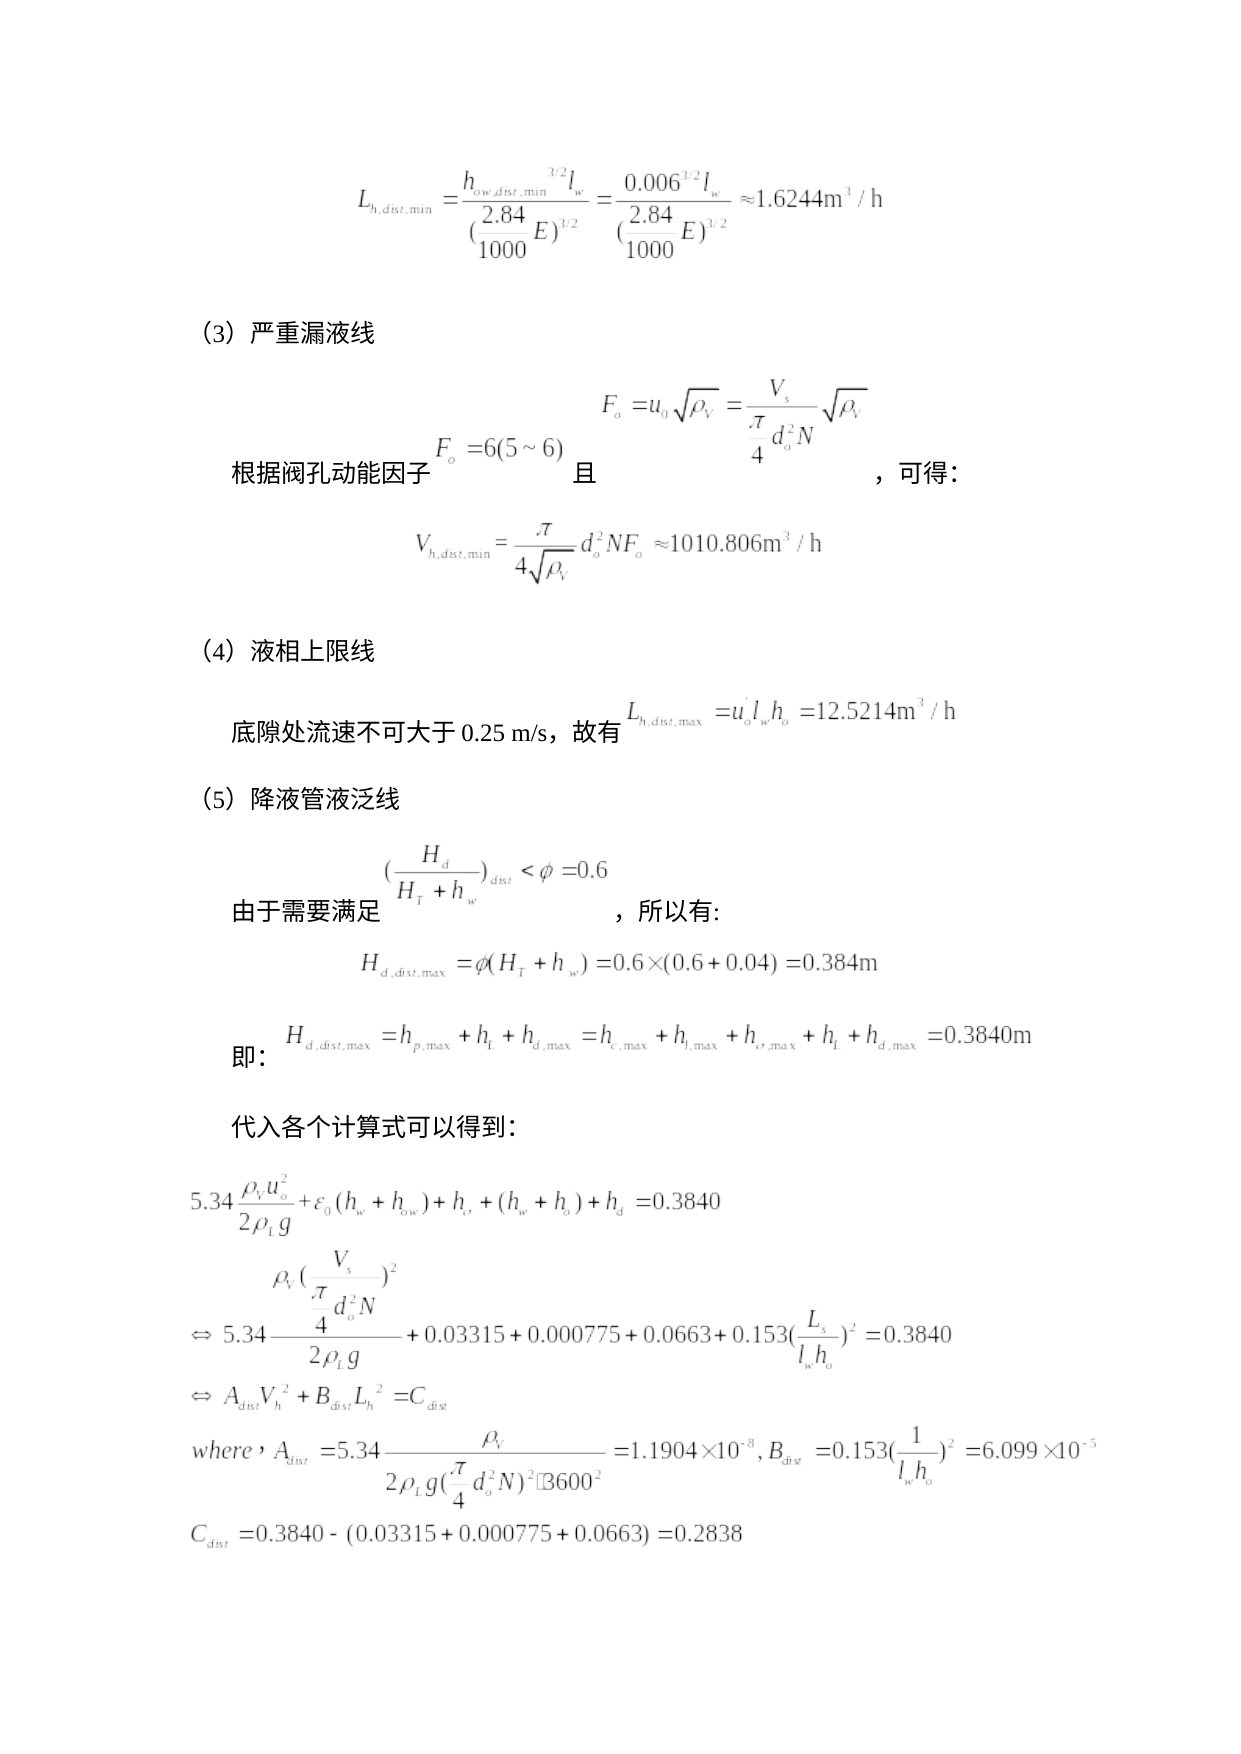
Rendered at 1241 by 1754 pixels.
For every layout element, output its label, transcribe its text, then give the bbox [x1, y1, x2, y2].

text 根据阀孔动能因子 且，可得： [187, 373, 1053, 503]
text 即： [187, 1018, 1053, 1083]
text （5）降液管液泛线 [187, 766, 1053, 831]
text （4）液相上限线 [187, 617, 1053, 682]
text 底隙处流速不可大于0.25 m/s，故有 [187, 691, 1053, 756]
text 代入各个计算式可以得到： [187, 1093, 1053, 1158]
text （3）严重漏液线 [187, 299, 1053, 364]
text 由于需要满足，所以有: [187, 839, 1053, 937]
